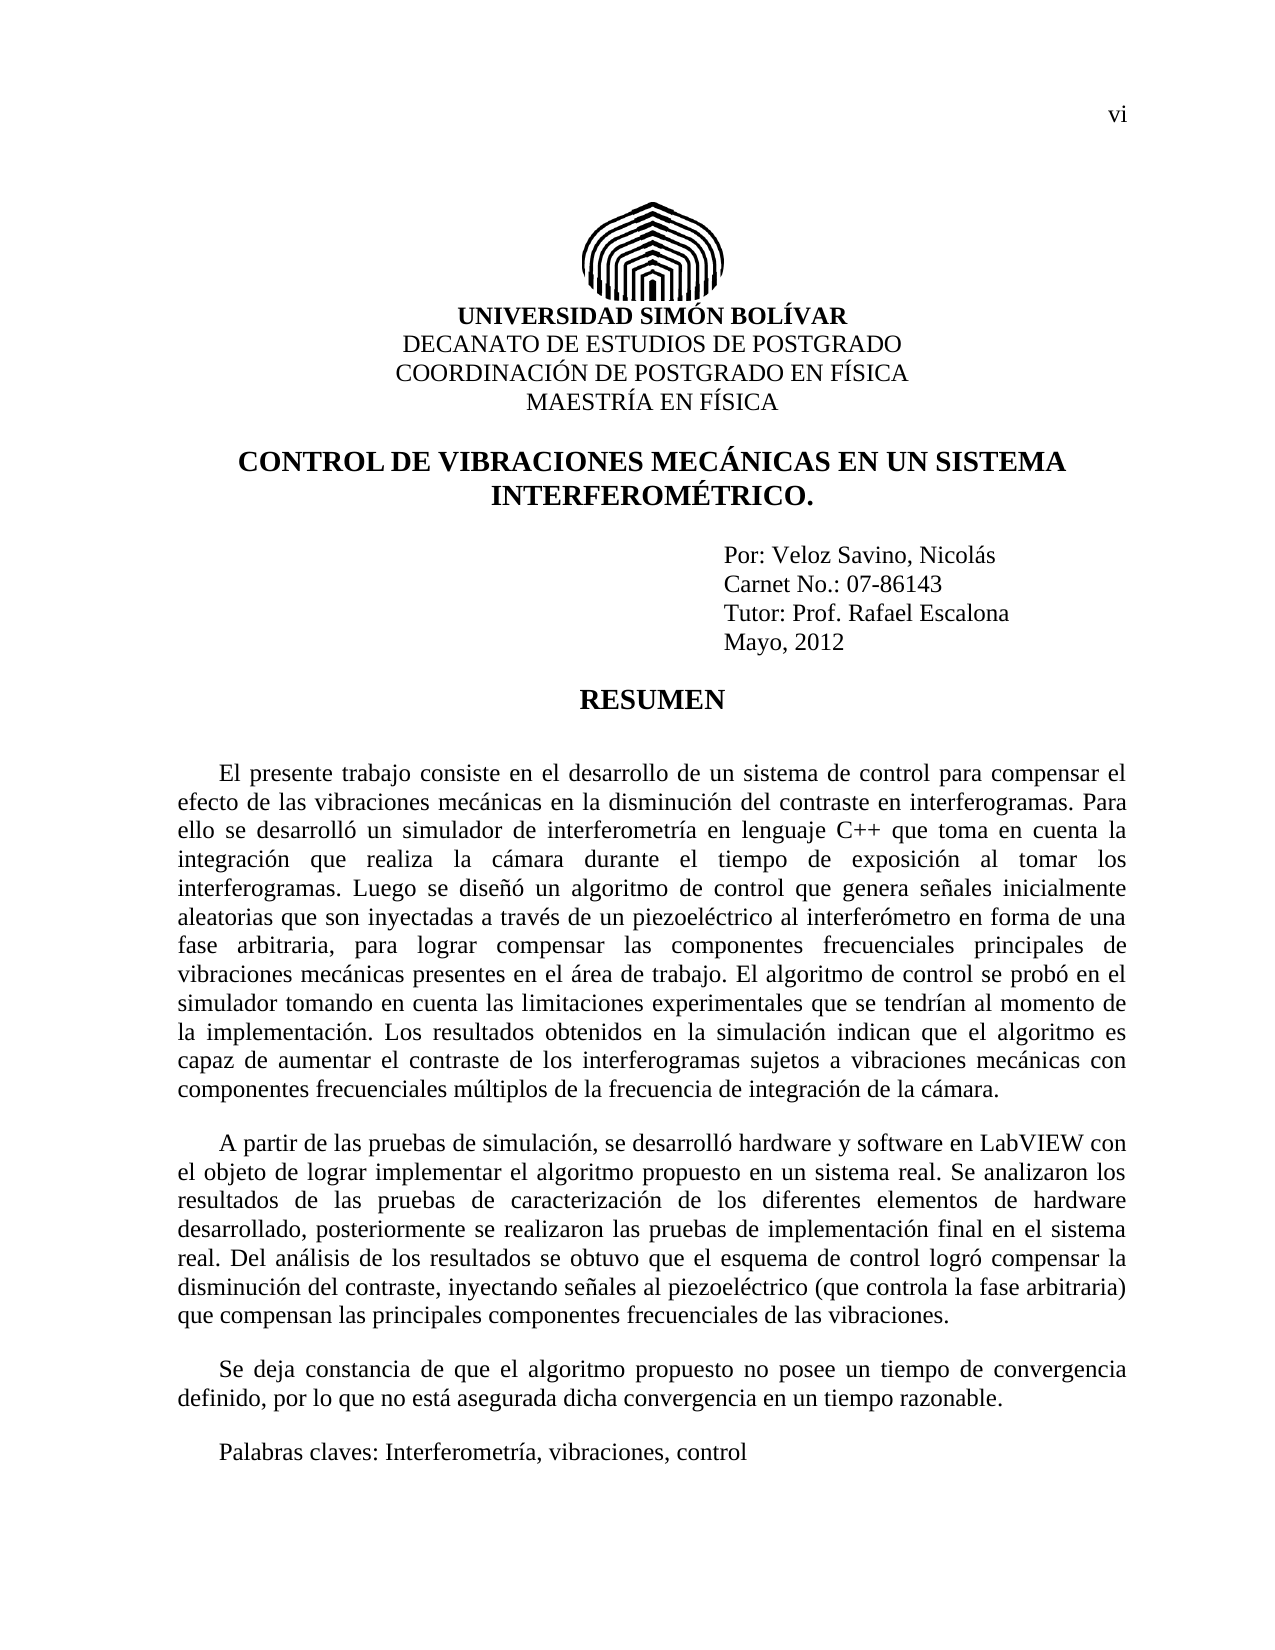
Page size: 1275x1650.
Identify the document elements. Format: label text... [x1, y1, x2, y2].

text COORDINACIÓN DE POSTGRADO EN FÍSICA [177, 358, 1127, 387]
text Palabras claves: Interferometría, vibraciones, control [177, 1437, 1127, 1465]
text CONTROL DE VIBRACIONES MECÁNICAS EN UN SISTEMA INTERFEROMÉTRICO. [177, 444, 1127, 512]
text Tutor: Prof. Rafael Escalona [723, 598, 1127, 627]
text UNIVERSIDAD SIMÓN BOLÍVAR [177, 301, 1127, 329]
subtitle RESUMEN [177, 682, 1127, 716]
text DECANATO DE ESTUDIOS DE POSTGRADO [177, 329, 1127, 358]
picture [581, 201, 724, 301]
text MAESTRÍA EN FÍSICA [177, 387, 1127, 416]
text Carnet No.: 07-86143 [723, 569, 1127, 598]
text Por: Veloz Savino, Nicolás [723, 540, 1127, 569]
text Mayo, 2012 [723, 627, 1127, 655]
text Se deja constancia de que el algoritmo propuesto no posee un tiempo de convergencia definido, por lo que no está asegurada dicha convergencia en un tiempo razonable. [177, 1354, 1127, 1412]
text El presente trabajo consiste en el desarrollo de un sistema de control para compensar el efecto de las vibraciones mecánicas en la disminución del contraste en interferogramas. Para ello se desarrolló un simulador de interferometría en lenguaje C++ que toma en cuenta la integración que realiza la cámara durante el tiempo de exposición al tomar los interferogramas. Luego se diseñó un algoritmo de control que genera señales inicialmente aleatorias que son inyectadas a través de un piezoeléctrico al interferómetro en forma de una fase arbitraria, para lograr compensar las componentes frecuenciales principales de vibraciones mecánicas presentes en el área de trabajo. El algoritmo de control se probó en el simulador tomando en cuenta las limitaciones experimentales que se tendrían al momento de la implementación. Los resultados obtenidos en la simulación indican que el algoritmo es capaz de aumentar el contraste de los interferogramas sujetos a vibraciones mecánicas con componentes frecuenciales múltiplos de la frecuencia de integración de la cámara. [177, 758, 1127, 1103]
text A partir de las pruebas de simulación, se desarrolló hardware y software en LabVIEW con el objeto de lograr implementar el algoritmo propuesto en un sistema real. Se analizaron los resultados de las pruebas de caracterización de los diferentes elementos de hardware desarrollado, posteriormente se realizaron las pruebas de implementación final en el sistema real. Del análisis de los resultados se obtuvo que el esquema de control logró compensar la disminución del contraste, inyectando señales al piezoeléctrico (que controla la fase arbitraria) que compensan las principales componentes frecuenciales de las vibraciones. [177, 1128, 1127, 1329]
